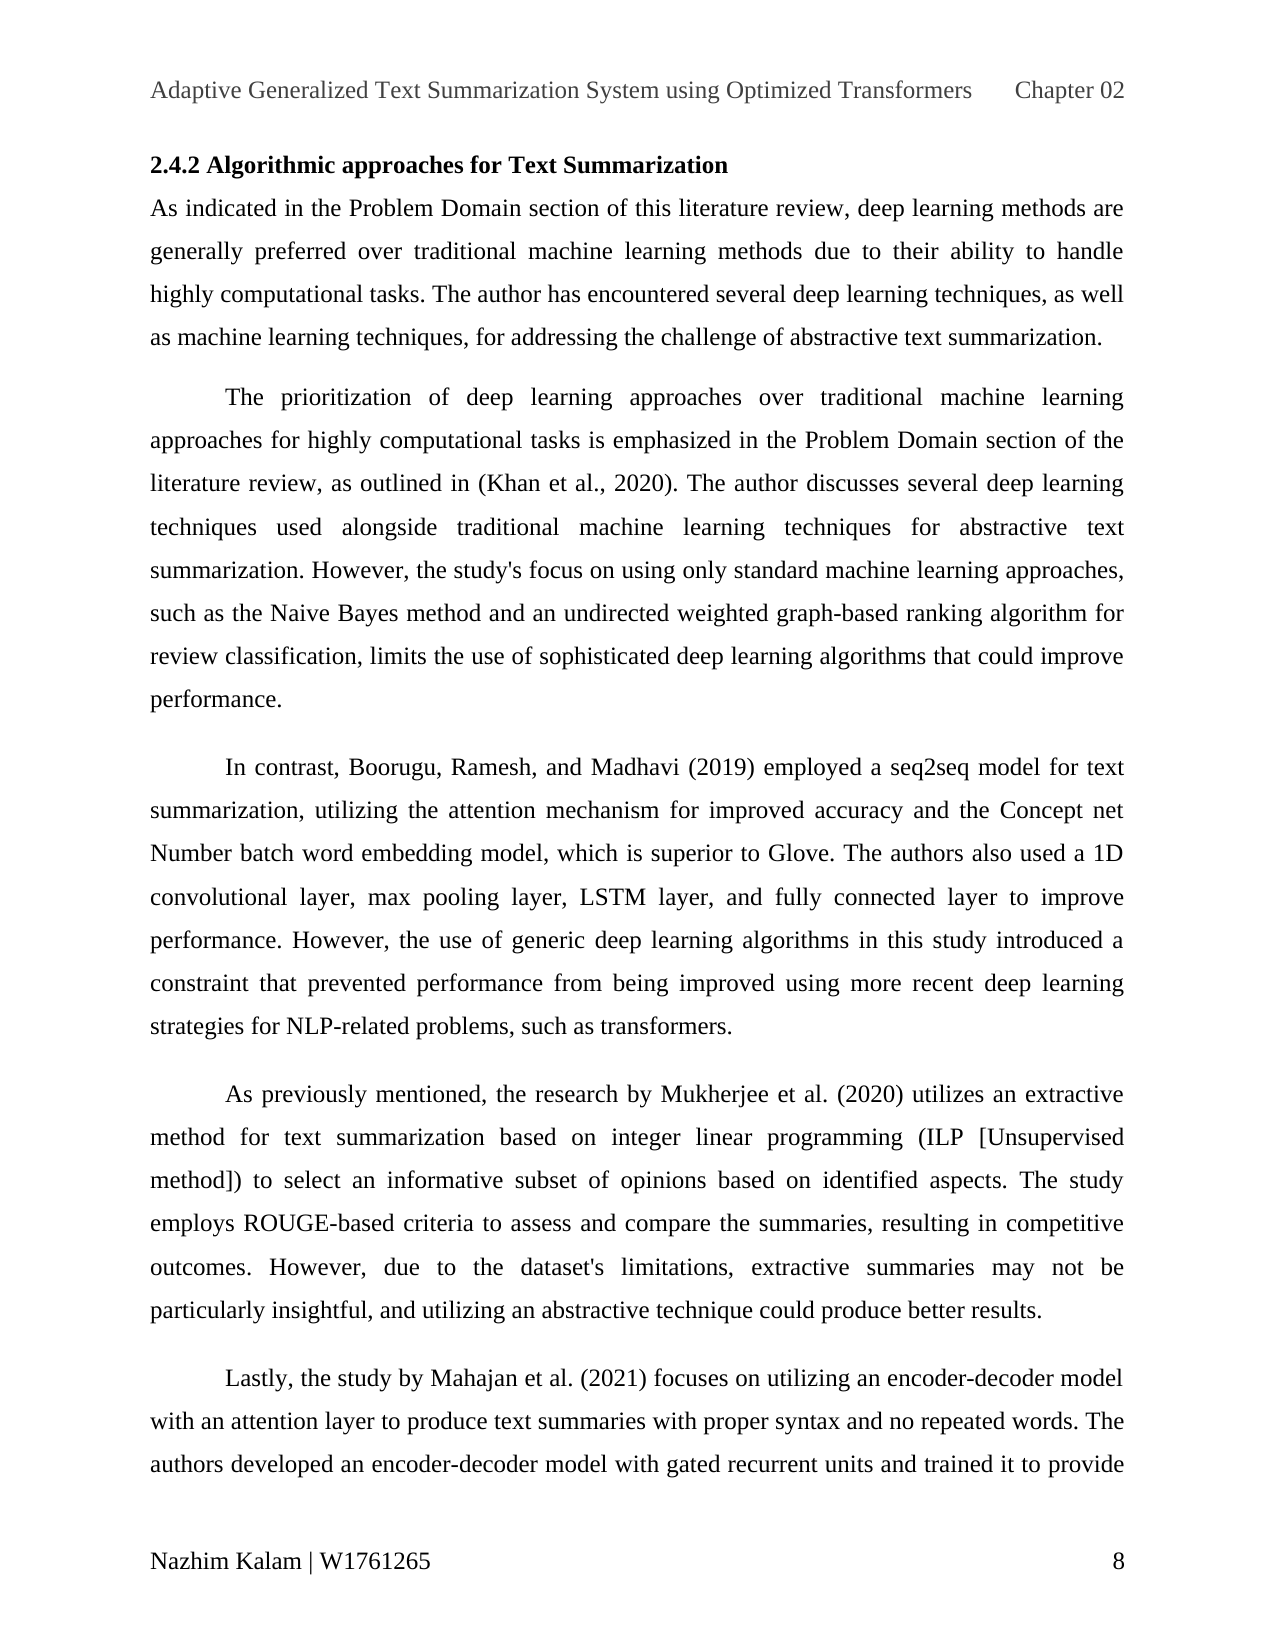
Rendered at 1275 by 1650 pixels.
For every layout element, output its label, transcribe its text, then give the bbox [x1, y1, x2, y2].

list As indicated in the Problem Domain section of this literature review, deep learning methods are generally preferred over traditional machine learning methods due to their ability to handle highly computational tasks. The author has encountered several deep learning techniques, as well as machine learning techniques, for addressing the challenge of abstractive text summarization. [150, 193, 1125, 351]
text The prioritization of deep learning approaches over traditional machine learning approaches for highly computational tasks is emphasized in the Problem Domain section of the literature review, as outlined in (Khan et al., 2020). The author discusses several deep learning techniques used alongside traditional machine learning techniques for abstractive text summarization. However, the study's focus on using only standard machine learning approaches, such as the Naive Bayes method and an undirected weighted graph-based ranking algorithm for review classification, limits the use of sophisticated deep learning algorithms that could improve performance. [150, 382, 1125, 713]
text As previously mentioned, the research by Mukherjee et al. (2020) utilizes an extractive method for text summarization based on integer linear programming (ILP [Unsupervised method]) to select an informative subset of opinions based on identified aspects. The study employs ROUGE-based criteria to assess and compare the summaries, resulting in competitive outcomes. However, due to the dataset's limitations, extractive summaries may not be particularly insightful, and utilizing an abstractive technique could produce better results. [150, 1079, 1125, 1323]
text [150, 1363, 1125, 1478]
subtitle 2.4.2 Algorithmic approaches for Text Summarization [150, 150, 1125, 179]
text In contrast, Boorugu, Ramesh, and Madhavi (2019) employed a seq2seq model for text summarization, utilizing the attention mechanism for improved accuracy and the Concept net Number batch word embedding model, which is superior to Glove. The authors also used a 1D convolutional layer, max pooling layer, LSTM layer, and fully connected layer to improve performance. However, the use of generic deep learning algorithms in this study introduced a constraint that prevented performance from being improved using more recent deep learning strategies for NLP-related problems, such as transformers. [150, 752, 1125, 1040]
